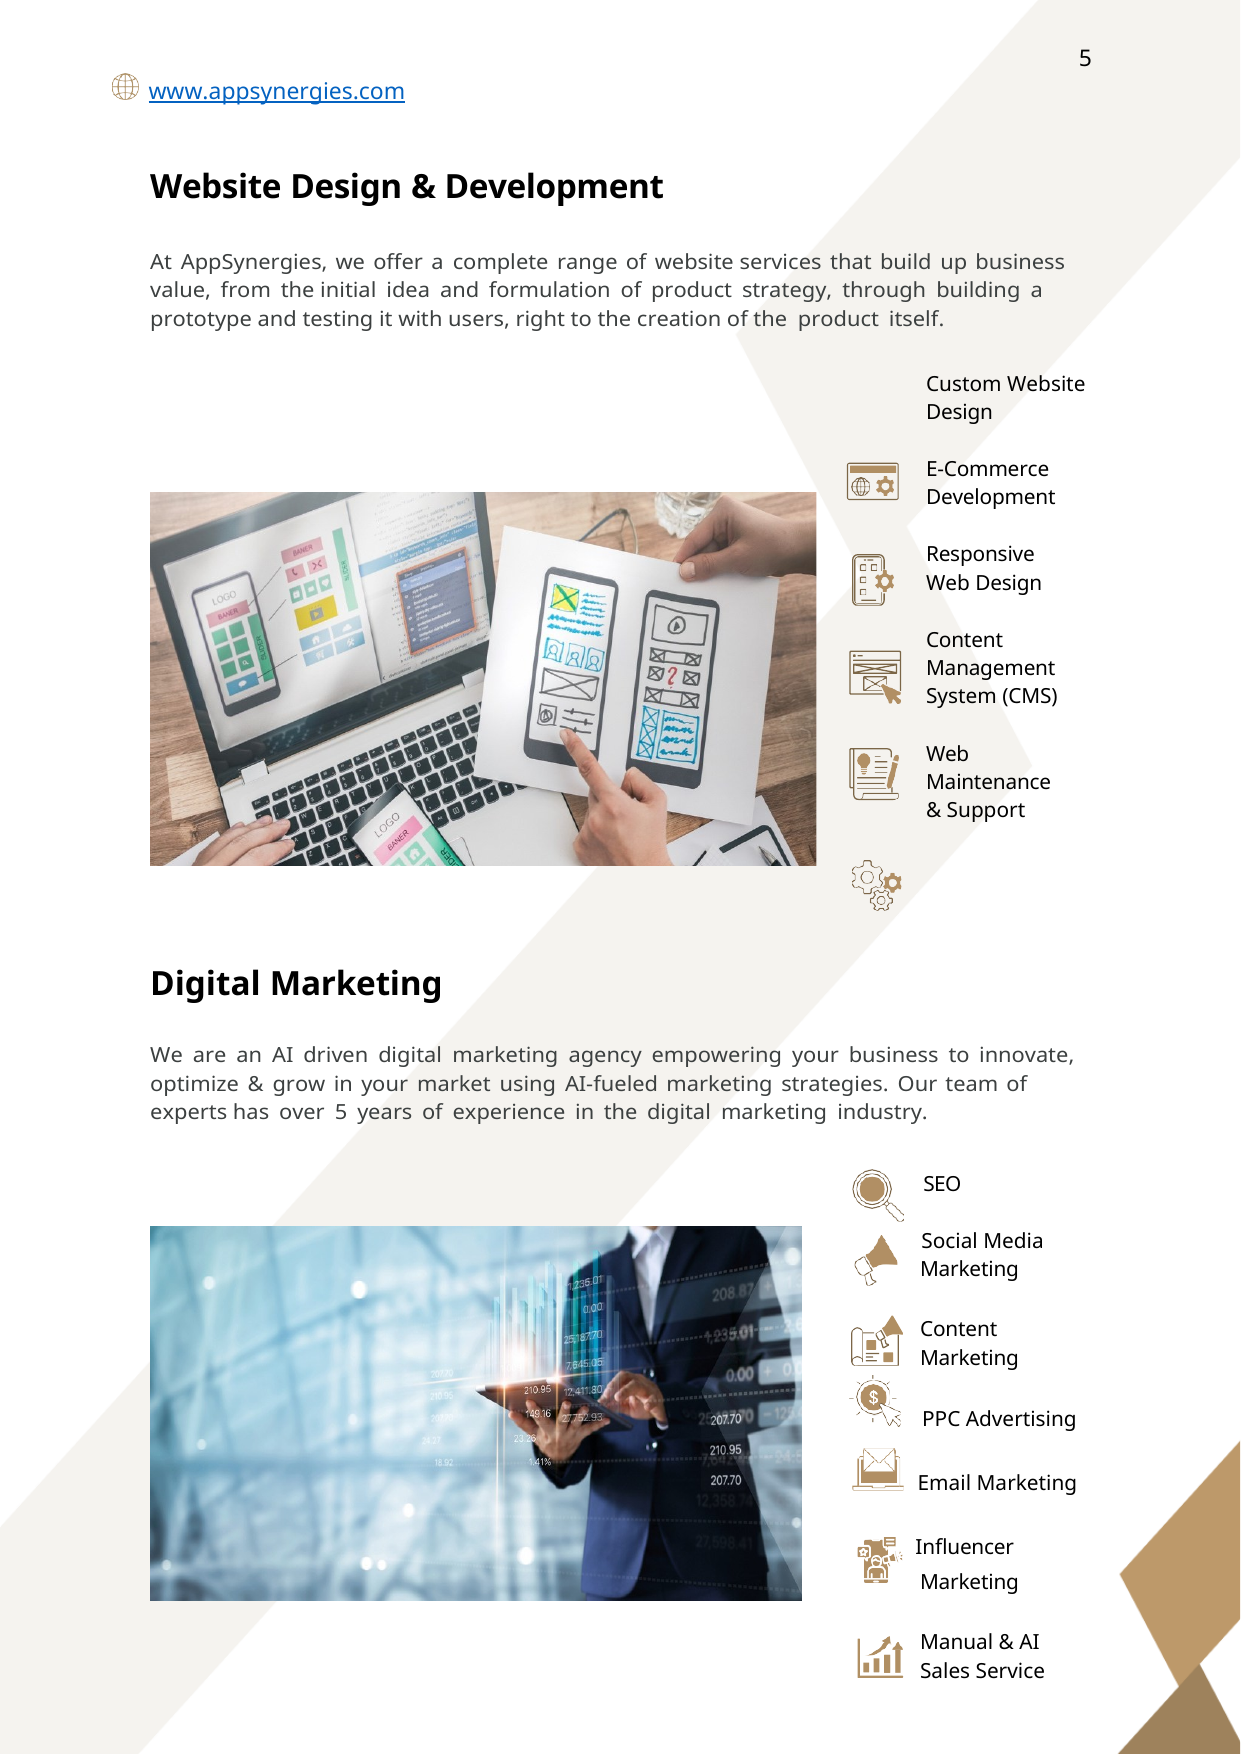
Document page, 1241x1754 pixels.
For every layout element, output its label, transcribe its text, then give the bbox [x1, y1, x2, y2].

text Social Media Marketing [920, 1226, 1080, 1283]
subtitle Website Design & Development [150, 163, 1240, 208]
text Web Maintenance & Support [926, 739, 1063, 824]
subtitle Digital Marketing [150, 960, 901, 1005]
text Marketing [920, 1567, 1240, 1596]
text Responsive Web Design [926, 539, 1063, 596]
picture [0, 0, 1241, 1754]
text Manual & AI Sales Service [920, 1627, 1080, 1684]
text 5 [1078, 42, 1240, 73]
text PPC Advertising Email Marketing Influencer [843, 1375, 1082, 1567]
text Content Marketing [920, 1314, 1056, 1371]
text www.appsynergies.com [112, 74, 1240, 106]
text Custom Website Design [926, 369, 1123, 426]
text E-Commerce Development [926, 454, 1063, 511]
text We are an AI driven digital marketing agency empowering your business to innovate, optimize & grow in your market using AI-fueled marketing strategies. Our team of experts has over 5 years of experience in the digital marketing industry. [150, 1040, 1080, 1126]
text Content Management System (CMS) [926, 625, 1123, 710]
text SEO [923, 1169, 1240, 1197]
text At AppSynergies, we offer a complete range of website services that build up business value, from the initial idea and formulation of product strategy, through building a prototype and testing it with users, right to the creation of the product itself. [150, 247, 1080, 332]
